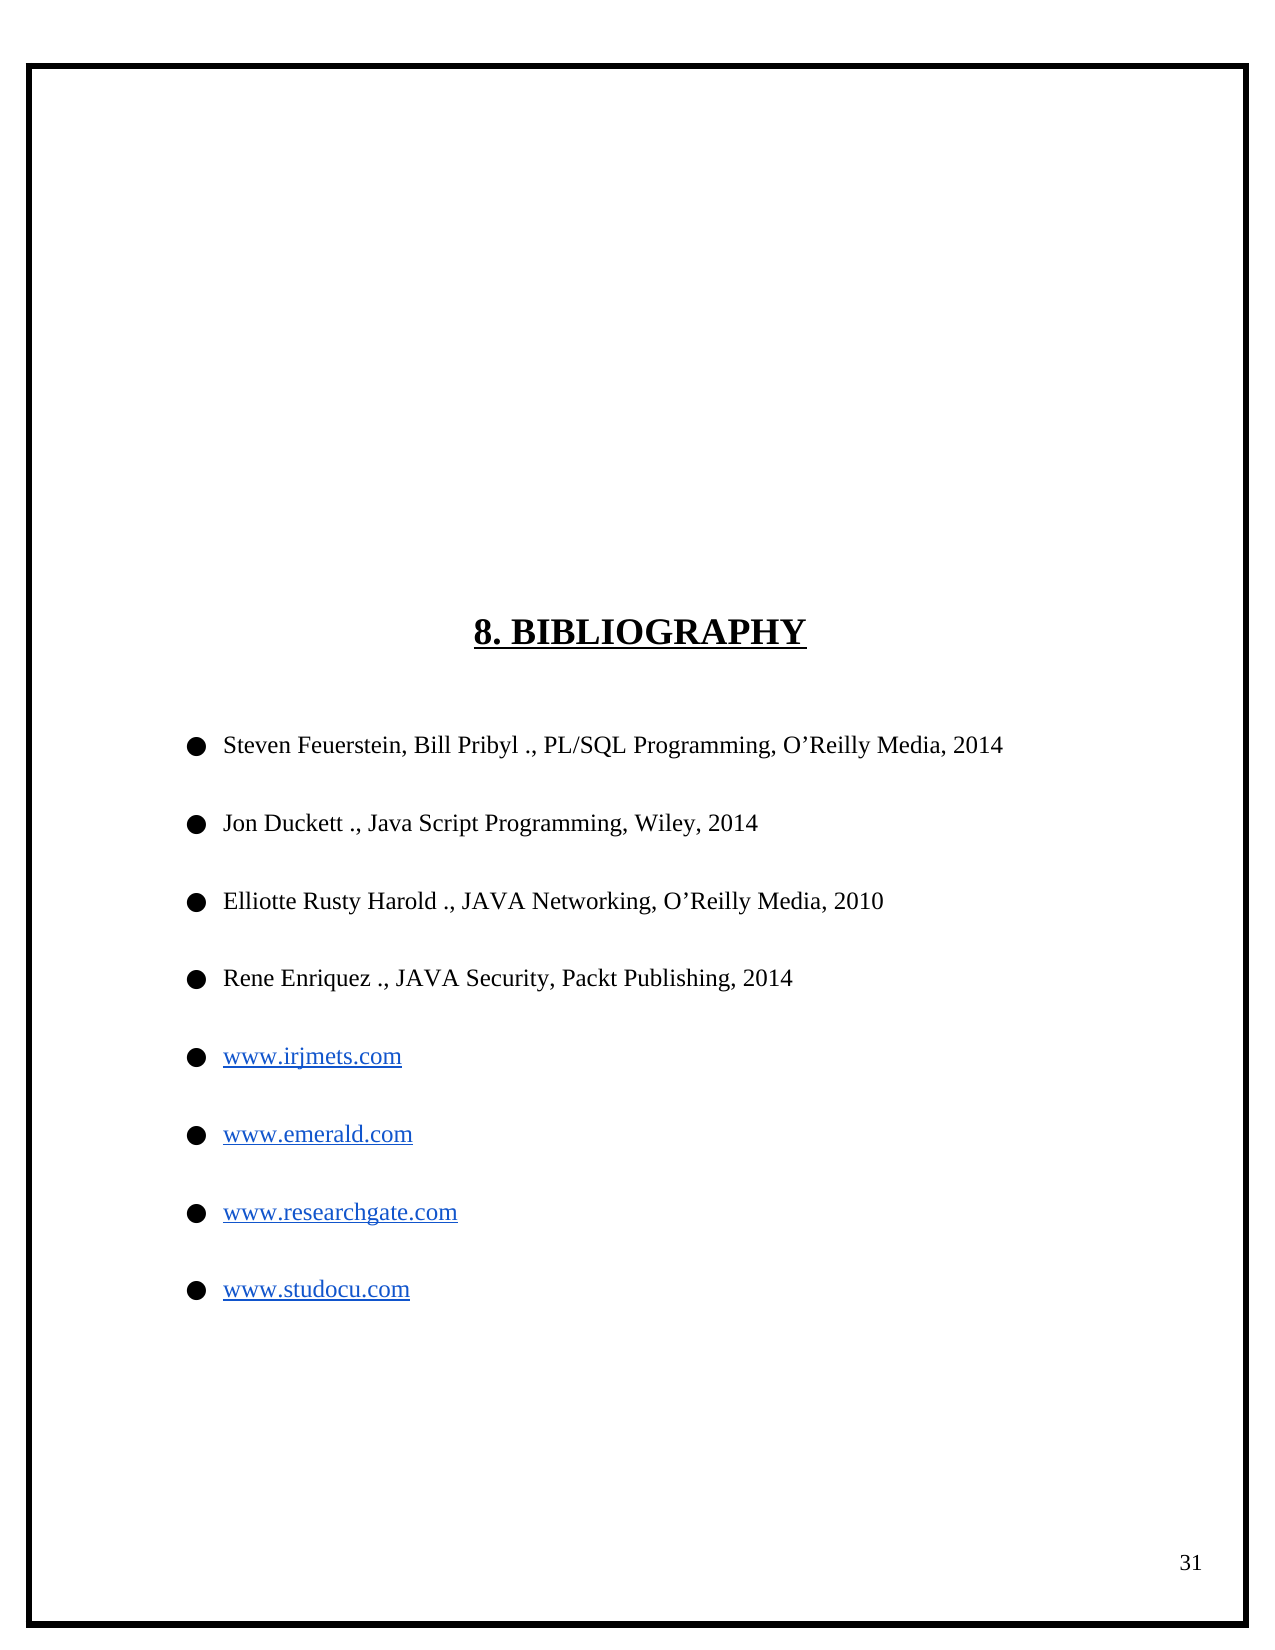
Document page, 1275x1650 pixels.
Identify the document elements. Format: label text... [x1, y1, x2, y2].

list www.emerald.com [185, 1105, 1202, 1157]
list www.studocu.com [185, 1261, 1202, 1312]
list www.researchgate.com [185, 1183, 1202, 1234]
list Rene Enriquez ., JAVA Security, Packt Publishing, 2014 [185, 950, 1202, 1001]
list Steven Feuerstein, Bill Pribyl ., PL/SQL Programming, O’Reilly Media, 2014 [185, 717, 1202, 768]
list Elliotte Rusty Harold ., JAVA Networking, O’Reilly Media, 2010 [185, 872, 1202, 923]
list Jon Duckett ., Java Script Programming, Wiley, 2014 [185, 794, 1202, 846]
subtitle 8. BIBLIOGRAPHY [78, 610, 1202, 653]
list www.irjmets.com [185, 1028, 1202, 1079]
